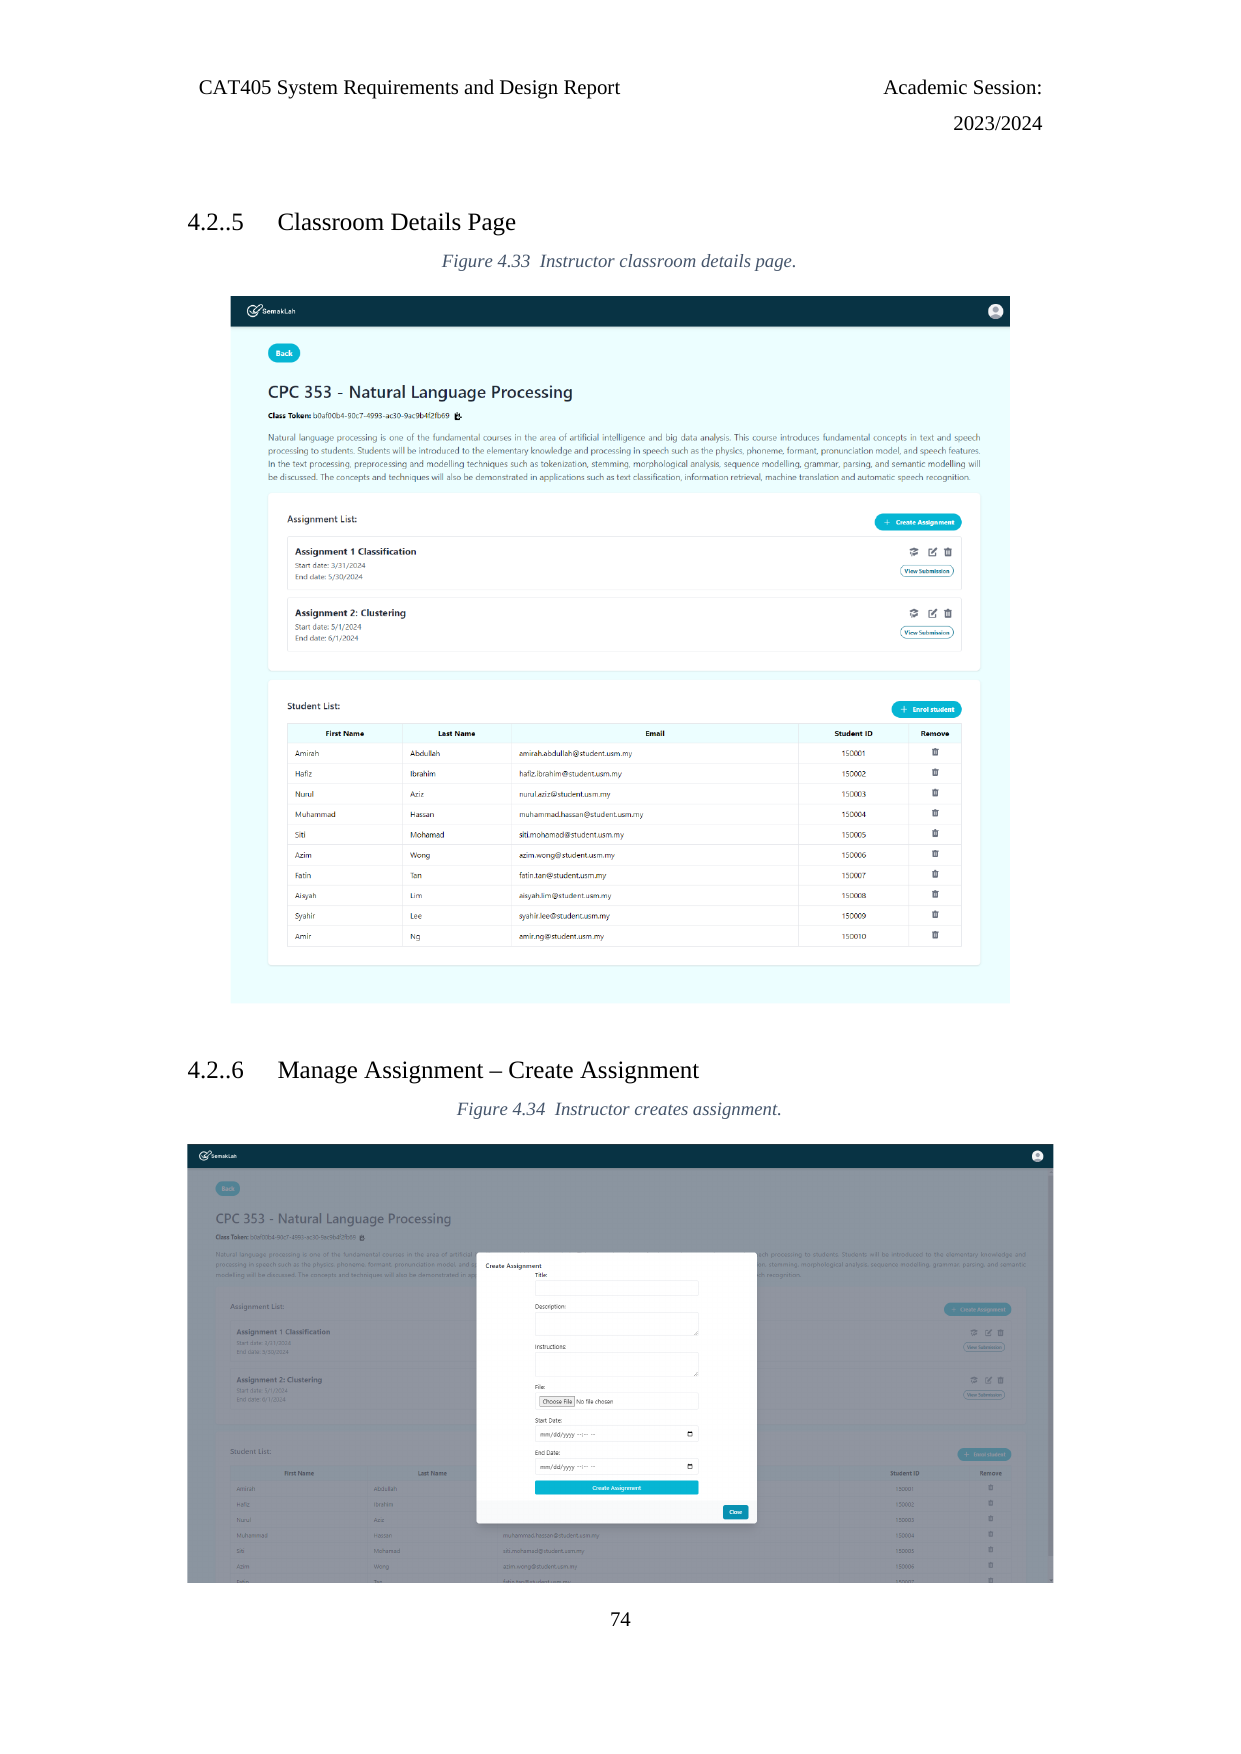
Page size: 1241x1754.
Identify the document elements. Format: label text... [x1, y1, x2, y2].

picture [187, 1144, 1054, 1583]
picture [230, 296, 1010, 1016]
subtitle Classroom Details Page [187, 207, 1053, 235]
subtitle Manage Assignment – Create Assignment [187, 1055, 1053, 1084]
